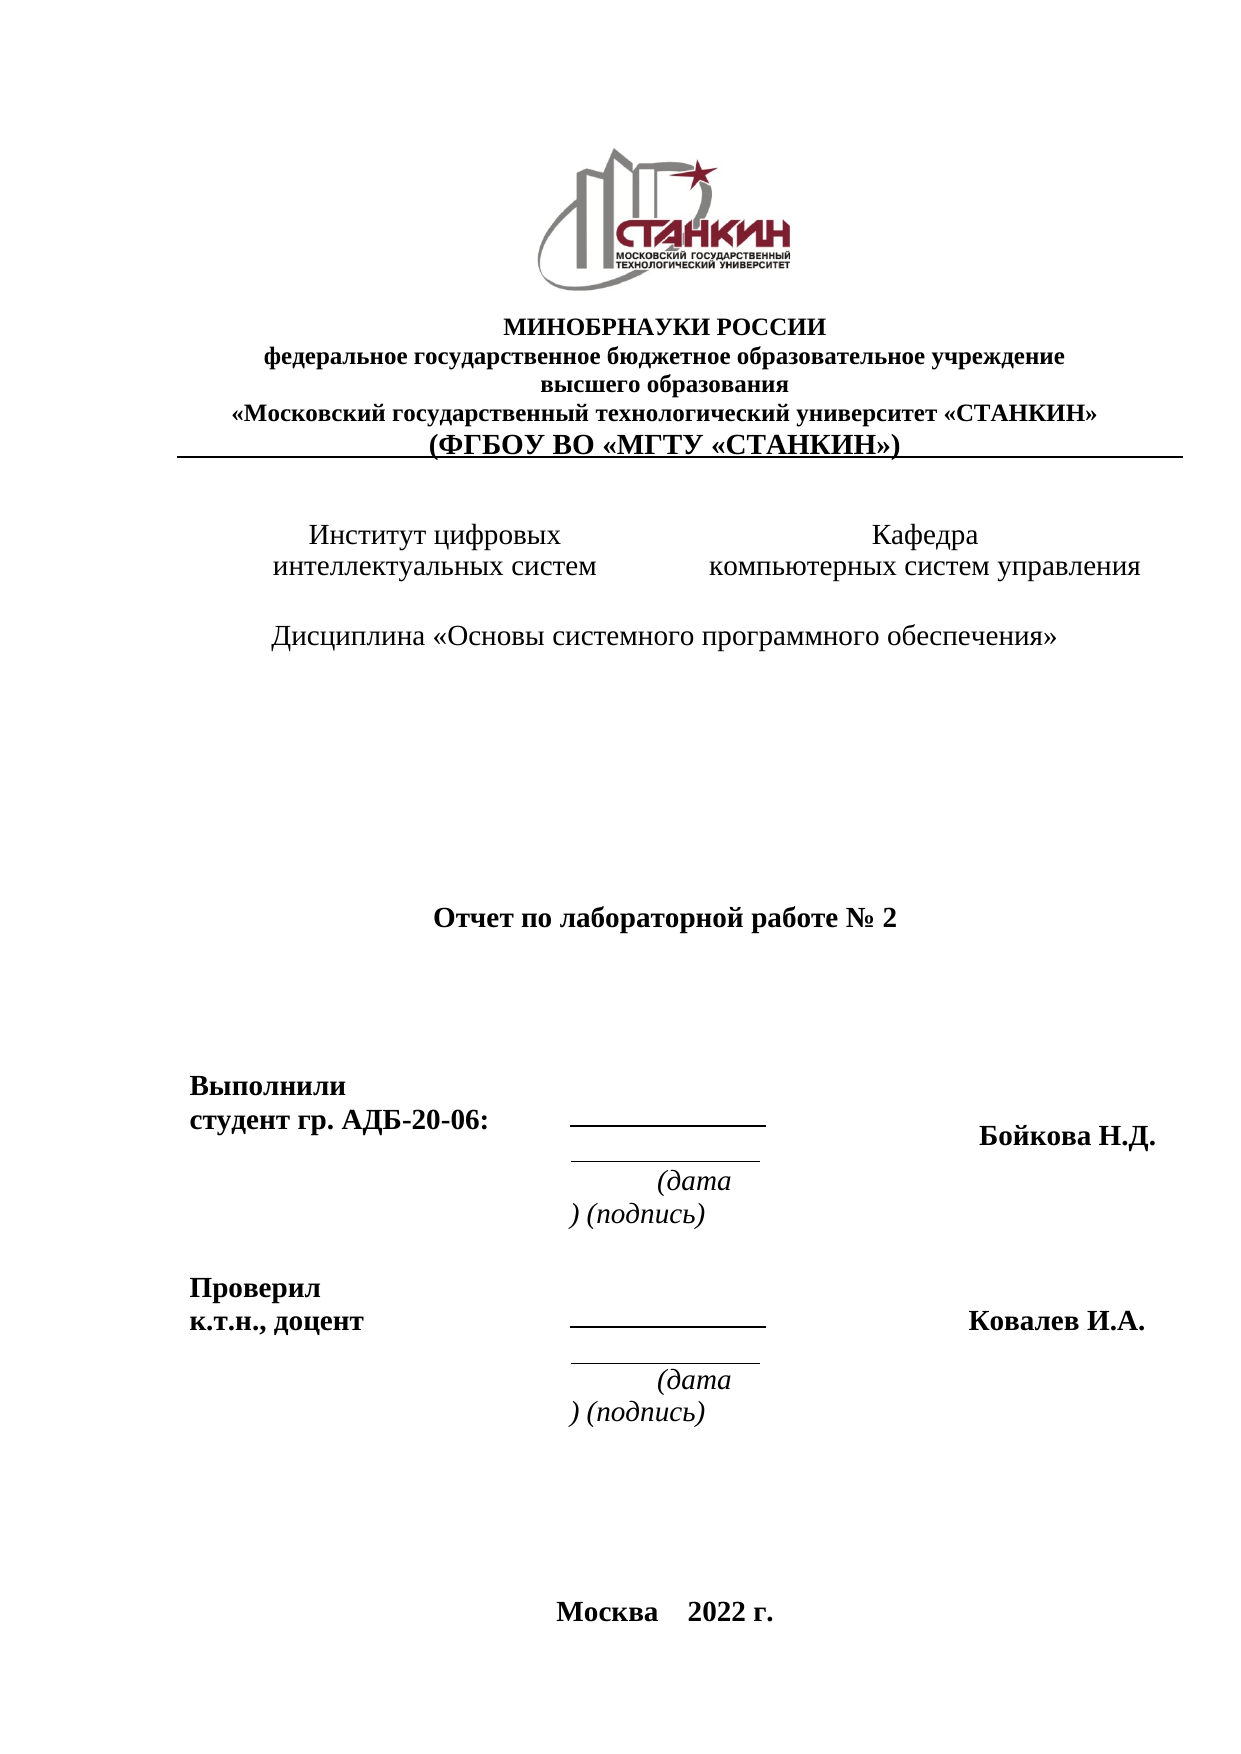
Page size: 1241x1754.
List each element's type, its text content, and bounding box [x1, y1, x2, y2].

subtitle Отчет по лабораторной работе № 2 [230, 900, 1099, 934]
table_header Институт цифровых интеллектуальных систем [252, 518, 653, 584]
text федеральное государственное бюджетное образовательное учреждение высшего образования [230, 341, 1099, 398]
text «Московский государственный технологический университет «СТАНКИН» [230, 398, 1098, 427]
table_header Бойкова Н.Д. [864, 1070, 1166, 1253]
text МИНОБРНАУКИ РОССИИ [230, 312, 1099, 341]
picture [537, 147, 791, 291]
text Дисциплина «Основы системного программного обеспечения» [230, 618, 1098, 651]
text Москва 2022 г. [135, 1594, 1194, 1627]
text (ФГБОУ ВО «МГТУ «СТАНКИН») [177, 427, 1236, 461]
table_header Выполнили студент гр. АДБ-20-06: [169, 1070, 529, 1253]
table_header (дата) (подпись) [530, 1070, 864, 1253]
table_header Кафедра компьютерных систем управления [653, 518, 1161, 584]
table_cell (дата) (подпись) [530, 1254, 864, 1437]
table_cell Проверил к.т.н., доцент [169, 1254, 529, 1437]
table_cell Ковалев И.А. [864, 1254, 1166, 1437]
